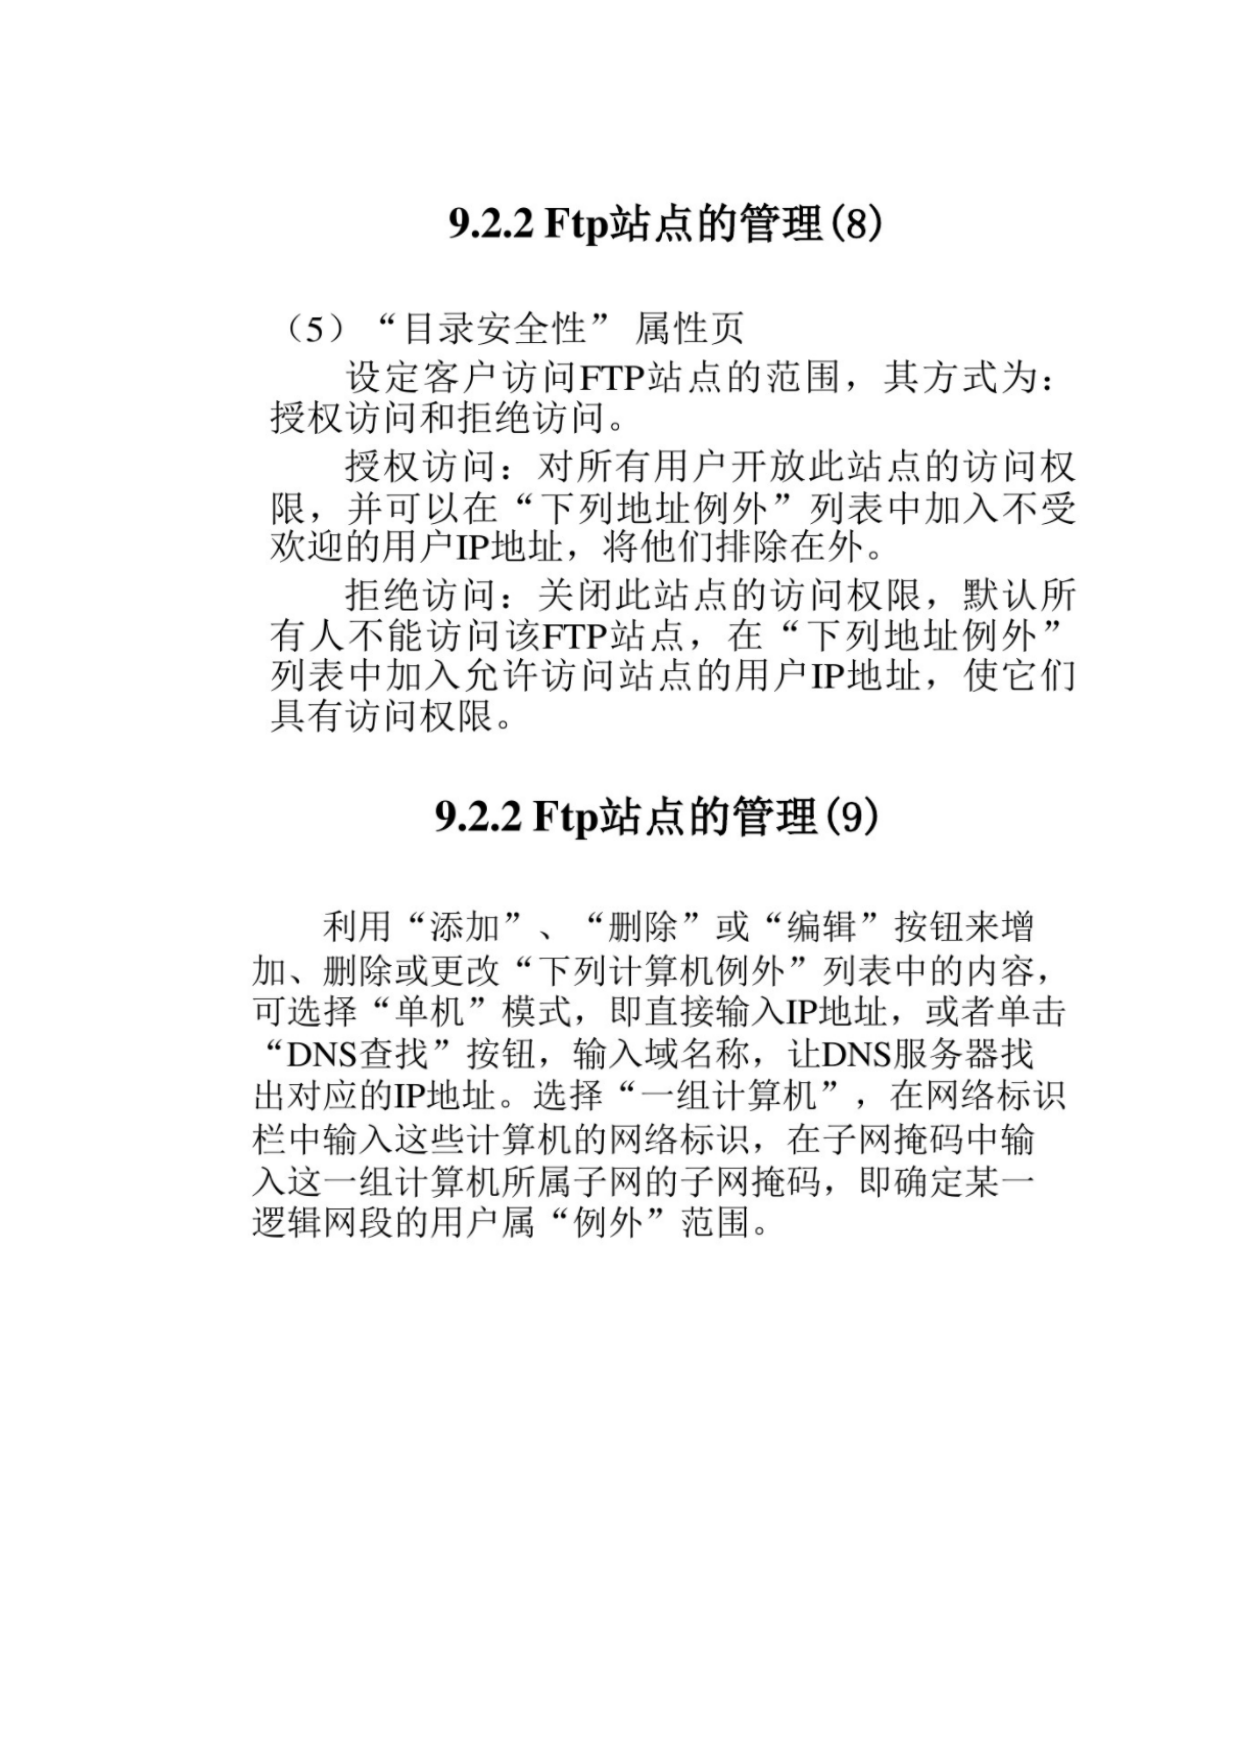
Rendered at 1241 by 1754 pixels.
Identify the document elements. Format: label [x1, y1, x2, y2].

picture [231, 162, 1096, 750]
picture [231, 779, 1096, 1267]
